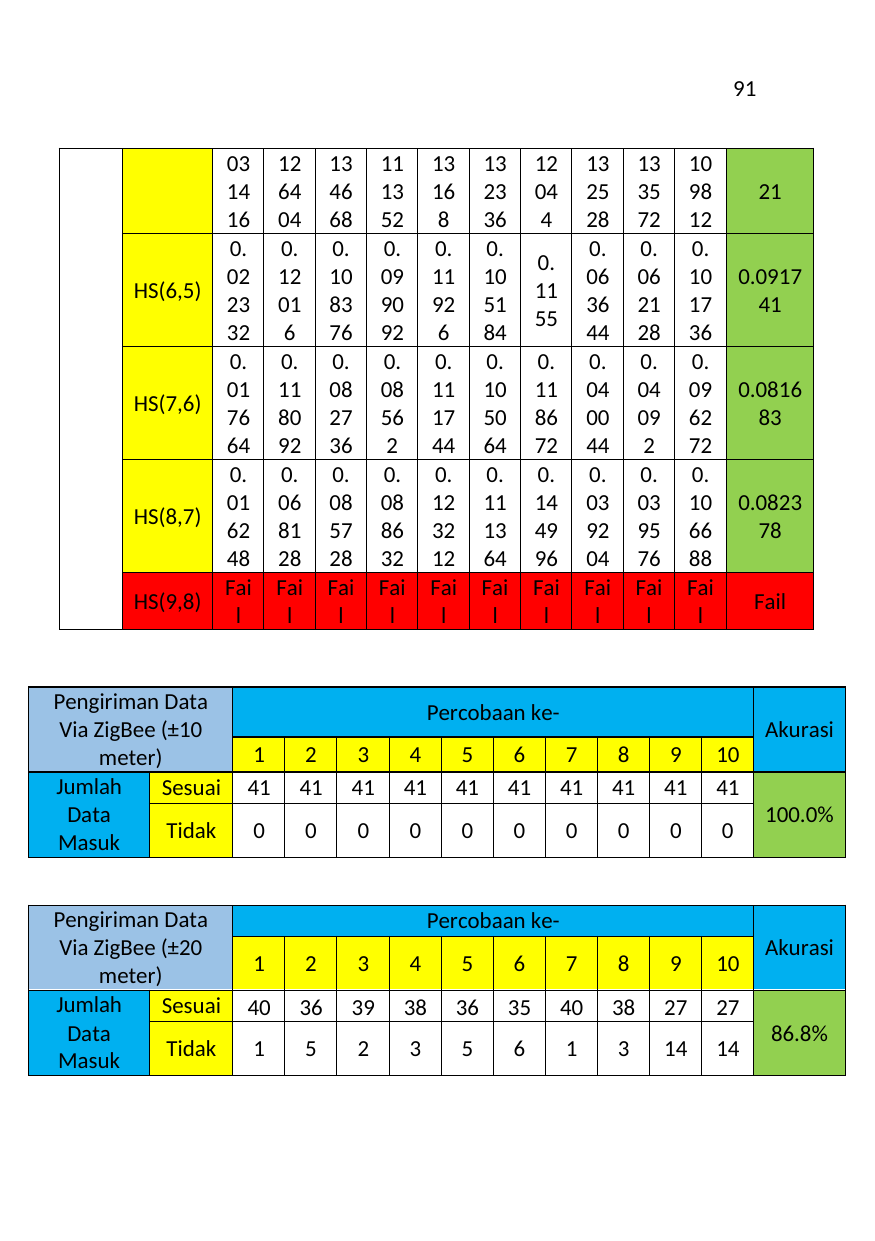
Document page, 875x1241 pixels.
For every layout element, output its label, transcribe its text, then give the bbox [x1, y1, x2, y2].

table_cell 41 [598, 773, 649, 803]
table_cell 0.081683 [727, 347, 813, 459]
table_cell 0 [650, 804, 701, 857]
table_cell 0.062128 [624, 234, 674, 346]
table_cell 0.118672 [521, 347, 571, 459]
table_cell 41 [390, 773, 441, 803]
table_cell Jumlah Data Masuk [29, 991, 149, 1075]
table_cell 1 [233, 937, 284, 989]
table_cell 0.11926 [418, 234, 469, 346]
table_cell 2 [285, 937, 336, 989]
table_cell 27 [702, 991, 753, 1021]
table_cell 0.13168 [418, 149, 469, 233]
table_cell 0.116421 [727, 149, 813, 233]
table_cell 0.126404 [264, 149, 315, 233]
table_cell 0.12044 [521, 149, 571, 233]
table_cell HS(6,5) [123, 234, 212, 346]
table_cell 3 [337, 937, 389, 989]
table_cell 0.04092 [624, 347, 674, 459]
table_cell 5 [442, 738, 493, 771]
table_cell Fail [367, 573, 417, 629]
table_cell 5 [442, 937, 493, 989]
table_cell HS(7,6) [123, 347, 212, 459]
table_cell 0.016248 [213, 460, 263, 572]
table_cell 4 [390, 937, 441, 989]
table_cell 7 [546, 937, 597, 989]
table_cell 0.082736 [316, 347, 366, 459]
table_cell 0.096272 [675, 347, 726, 459]
table_cell 0.134668 [316, 149, 366, 233]
table_cell 0.109812 [675, 149, 726, 233]
table_cell 1 [233, 738, 284, 771]
table_cell 0.039576 [624, 460, 674, 572]
table_cell 0 [598, 804, 649, 857]
table_cell 5 [285, 1022, 336, 1075]
table_cell Fail [727, 573, 813, 629]
table_cell 0 [702, 804, 753, 857]
table_cell 40 [233, 991, 284, 1021]
table_cell 0.1155 [521, 234, 571, 346]
table_cell 6 [494, 1022, 545, 1075]
table_cell 36 [285, 991, 336, 1021]
table_cell 36 [442, 991, 493, 1021]
table_cell Fail [418, 573, 469, 629]
table_cell HS(9,8) [123, 573, 212, 629]
table_cell 40 [546, 991, 597, 1021]
table_cell Fail [624, 573, 674, 629]
table_cell Fail [213, 573, 263, 629]
table_cell 0.068128 [264, 460, 315, 572]
table_cell 0 [546, 804, 597, 857]
table_cell 2 [285, 738, 336, 771]
table_cell 0.08562 [367, 347, 417, 459]
table_cell 0.132336 [470, 149, 520, 233]
table_header Pengiriman Data Via ZigBee (±20 meter) [29, 906, 232, 989]
table_cell 41 [337, 773, 389, 803]
table_cell 0.085728 [316, 460, 366, 572]
table_cell 41 [442, 773, 493, 803]
table_cell 14 [702, 1022, 753, 1075]
table_cell 8 [598, 738, 649, 771]
table_header Akurasi [754, 906, 845, 989]
table_cell 0.022332 [213, 234, 263, 346]
table_cell 7 [546, 738, 597, 771]
table_cell 0.040044 [572, 347, 623, 459]
table_cell 41 [233, 773, 284, 803]
table_cell 41 [650, 773, 701, 803]
table_cell Fail [675, 573, 726, 629]
table_cell Sesuai [150, 773, 232, 803]
table_cell 41 [702, 773, 753, 803]
table_cell 0.132528 [572, 149, 623, 233]
table_cell Fail [470, 573, 520, 629]
table_cell 41 [285, 773, 336, 803]
table_cell 9 [650, 738, 701, 771]
table_cell 0.133572 [624, 149, 674, 233]
table_header Percobaan ke- [233, 688, 753, 736]
table_cell 2 [337, 1022, 389, 1075]
table_cell HS(5,4) [123, 149, 212, 233]
table_cell 41 [546, 773, 597, 803]
table_cell 0.123212 [418, 460, 469, 572]
table_cell 8 [598, 937, 649, 989]
table_cell 27 [650, 991, 701, 1021]
table_cell 0.091741 [727, 234, 813, 346]
table_cell 0.039204 [572, 460, 623, 572]
table_cell 0 [390, 804, 441, 857]
table_cell 0.111352 [367, 149, 417, 233]
table_cell 3 [390, 1022, 441, 1075]
table_cell 0.105184 [470, 234, 520, 346]
table_cell Fail [264, 573, 315, 629]
table_cell 1 [546, 1022, 597, 1075]
table_cell 0.105064 [470, 347, 520, 459]
table_cell 0.099092 [367, 234, 417, 346]
table_cell 10 [702, 738, 753, 771]
table_cell 0 [337, 804, 389, 857]
table_cell 3 [337, 738, 389, 771]
table_cell 86.8% [754, 991, 845, 1075]
table_cell 0 [442, 804, 493, 857]
table_cell 0 [233, 804, 284, 857]
table_cell 0.088632 [367, 460, 417, 572]
table_cell Tidak [150, 1022, 232, 1075]
table_cell Jumlah Data Masuk [29, 773, 149, 857]
table_cell Fail [521, 573, 571, 629]
table_cell 9 [650, 937, 701, 989]
table_cell Fail [572, 573, 623, 629]
table_cell HS(8,7) [123, 460, 212, 572]
table_cell 0 [285, 804, 336, 857]
table_cell 38 [598, 991, 649, 1021]
table_cell 0 [494, 804, 545, 857]
table_cell 0.108376 [316, 234, 366, 346]
table_cell 100.0% [754, 773, 845, 857]
table_header Percobaan ke- [233, 906, 753, 936]
table_cell 0.063644 [572, 234, 623, 346]
table_cell 41 [494, 773, 545, 803]
table_cell Fail [316, 573, 366, 629]
table_cell 35 [494, 991, 545, 1021]
table_cell 38 [390, 991, 441, 1021]
table_cell 39 [337, 991, 389, 1021]
table_header Akurasi [754, 688, 845, 771]
table_cell 6 [494, 738, 545, 771]
table_cell 0.144996 [521, 460, 571, 572]
table_cell 0.118092 [264, 347, 315, 459]
table_cell 14 [650, 1022, 701, 1075]
table_cell 3 [598, 1022, 649, 1075]
table_cell 0.111364 [470, 460, 520, 572]
table_cell 0.031416 [213, 149, 263, 233]
table_cell 0.106688 [675, 460, 726, 572]
table_cell 0.082378 [727, 460, 813, 572]
table_cell 1 [233, 1022, 284, 1075]
table_cell 6 [494, 937, 545, 989]
table_cell 10 [702, 937, 753, 989]
table_cell 0.111744 [418, 347, 469, 459]
table_cell Tidak [150, 804, 232, 857]
table_cell 0.12016 [264, 234, 315, 346]
table_cell 0.017664 [213, 347, 263, 459]
table_header Pengiriman Data Via ZigBee (±10 meter) [29, 688, 232, 771]
table_cell Sesuai [150, 991, 232, 1021]
table_cell 5 [442, 1022, 493, 1075]
table_cell 4 [390, 738, 441, 771]
table_cell 0.101736 [675, 234, 726, 346]
